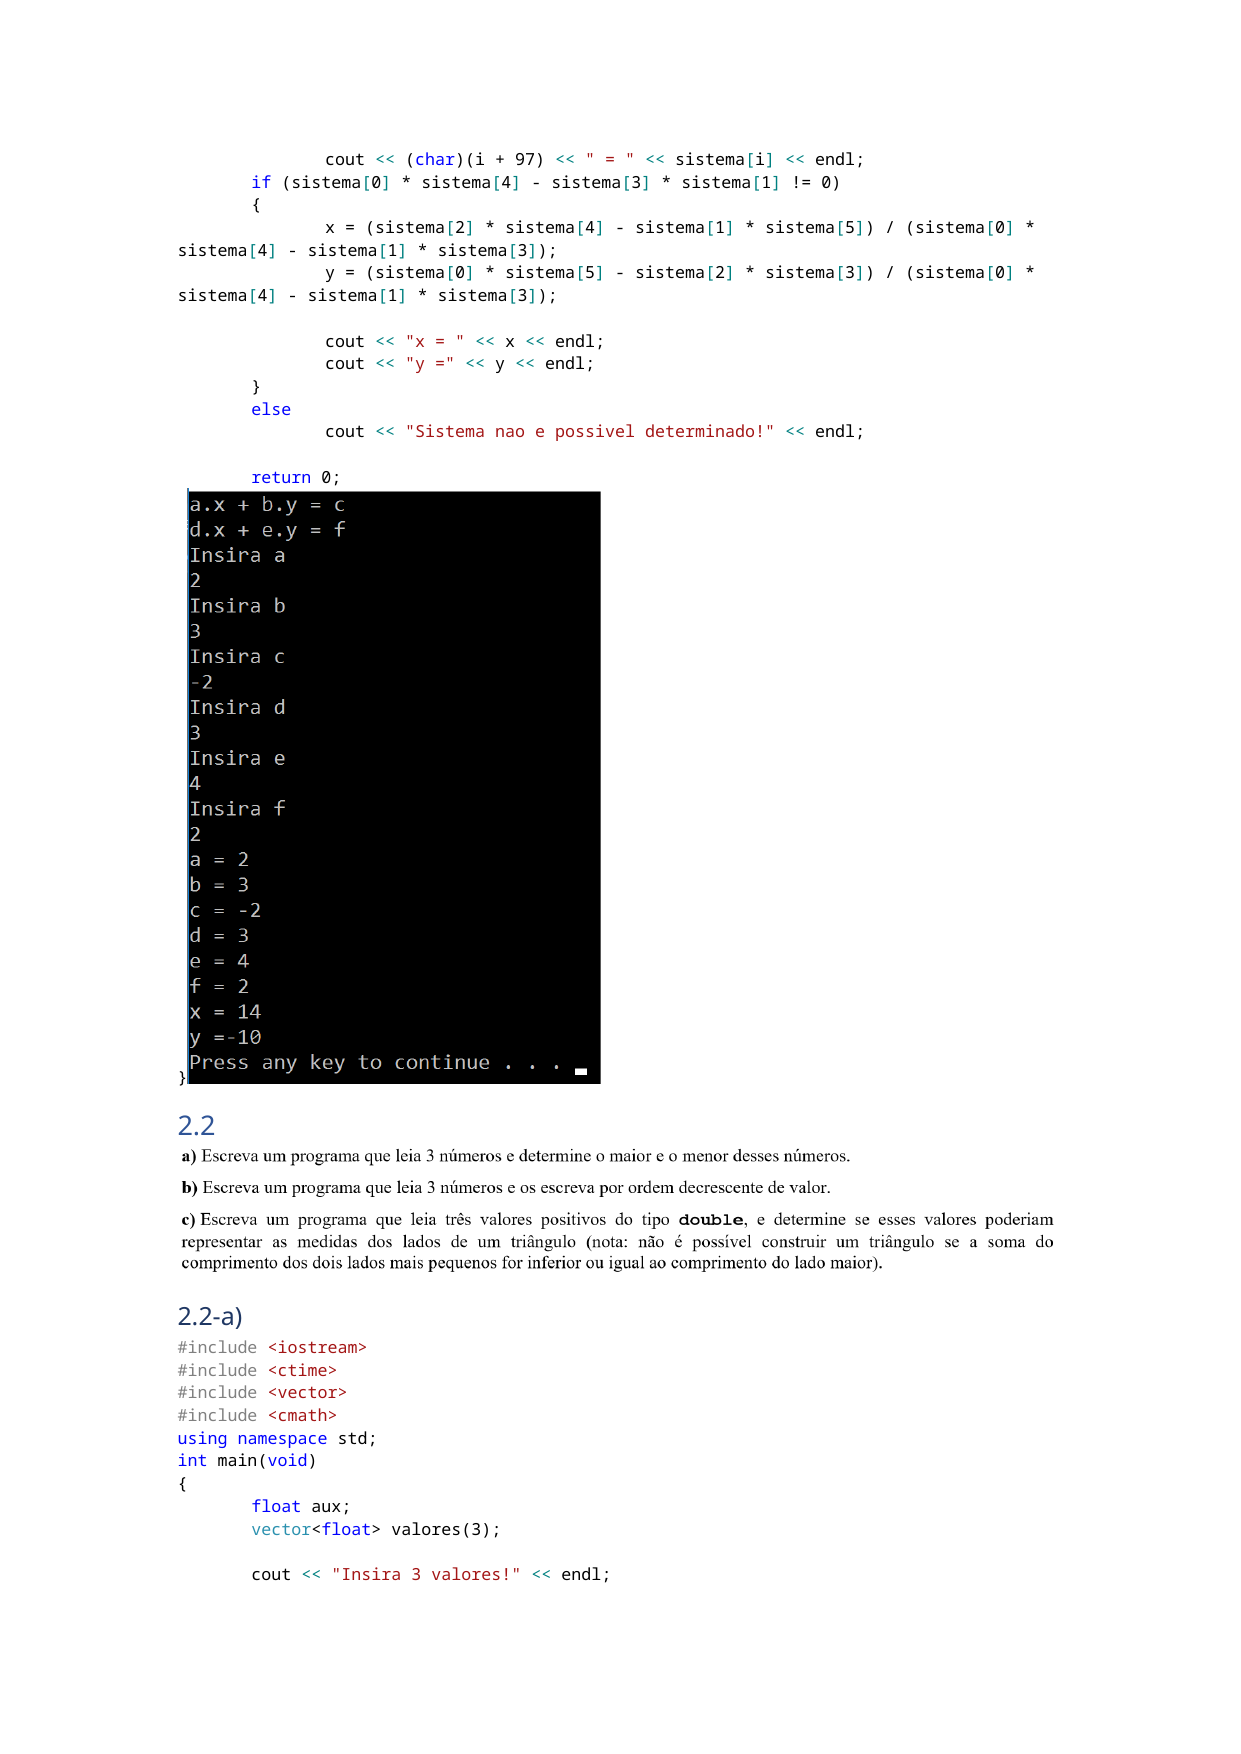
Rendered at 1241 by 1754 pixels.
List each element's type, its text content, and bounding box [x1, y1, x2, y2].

text else [177, 397, 1063, 420]
text vector<float> valores(3); [177, 1517, 1063, 1540]
text cout << "x = " << x << endl; [177, 329, 1063, 352]
text return 0; [177, 466, 1063, 488]
text #include <vector> [177, 1381, 1063, 1404]
text if (sistema[0] * sistema[4] - sistema[3] * sistema[1] != 0) [177, 170, 1063, 193]
text { [177, 1472, 1063, 1494]
picture [177, 1146, 1063, 1280]
text cout << "Sistema nao e possivel determinado!" << endl; [177, 420, 1063, 443]
text using namespace std; [177, 1426, 1063, 1449]
text int main(void) [177, 1449, 1063, 1472]
text cout << (char)(i + 97) << " = " << sistema[i] << endl; [177, 148, 1063, 170]
text float aux; [177, 1494, 1063, 1517]
subtitle 2.2-a) [177, 1299, 1063, 1333]
text { [177, 193, 1063, 216]
text } [177, 375, 1063, 397]
text x = (sistema[2] * sistema[4] - sistema[1] * sistema[5]) / (sistema[0] * sistema[4] - sistema[1] * sistema[3]); [177, 216, 1063, 261]
picture [187, 488, 601, 1084]
text #include <iostream> [177, 1336, 1063, 1358]
text cout << "Insira 3 valores!" << endl; [177, 1563, 1063, 1585]
text y = (sistema[0] * sistema[5] - sistema[2] * sistema[3]) / (sistema[0] * sistema[4] - sistema[1] * sistema[3]); [177, 261, 1063, 307]
subtitle 2.2 [177, 1107, 1063, 1144]
text #include <cmath> [177, 1404, 1063, 1426]
text cout << "y =" << y << endl; [177, 352, 1063, 375]
text #include <ctime> [177, 1358, 1063, 1381]
